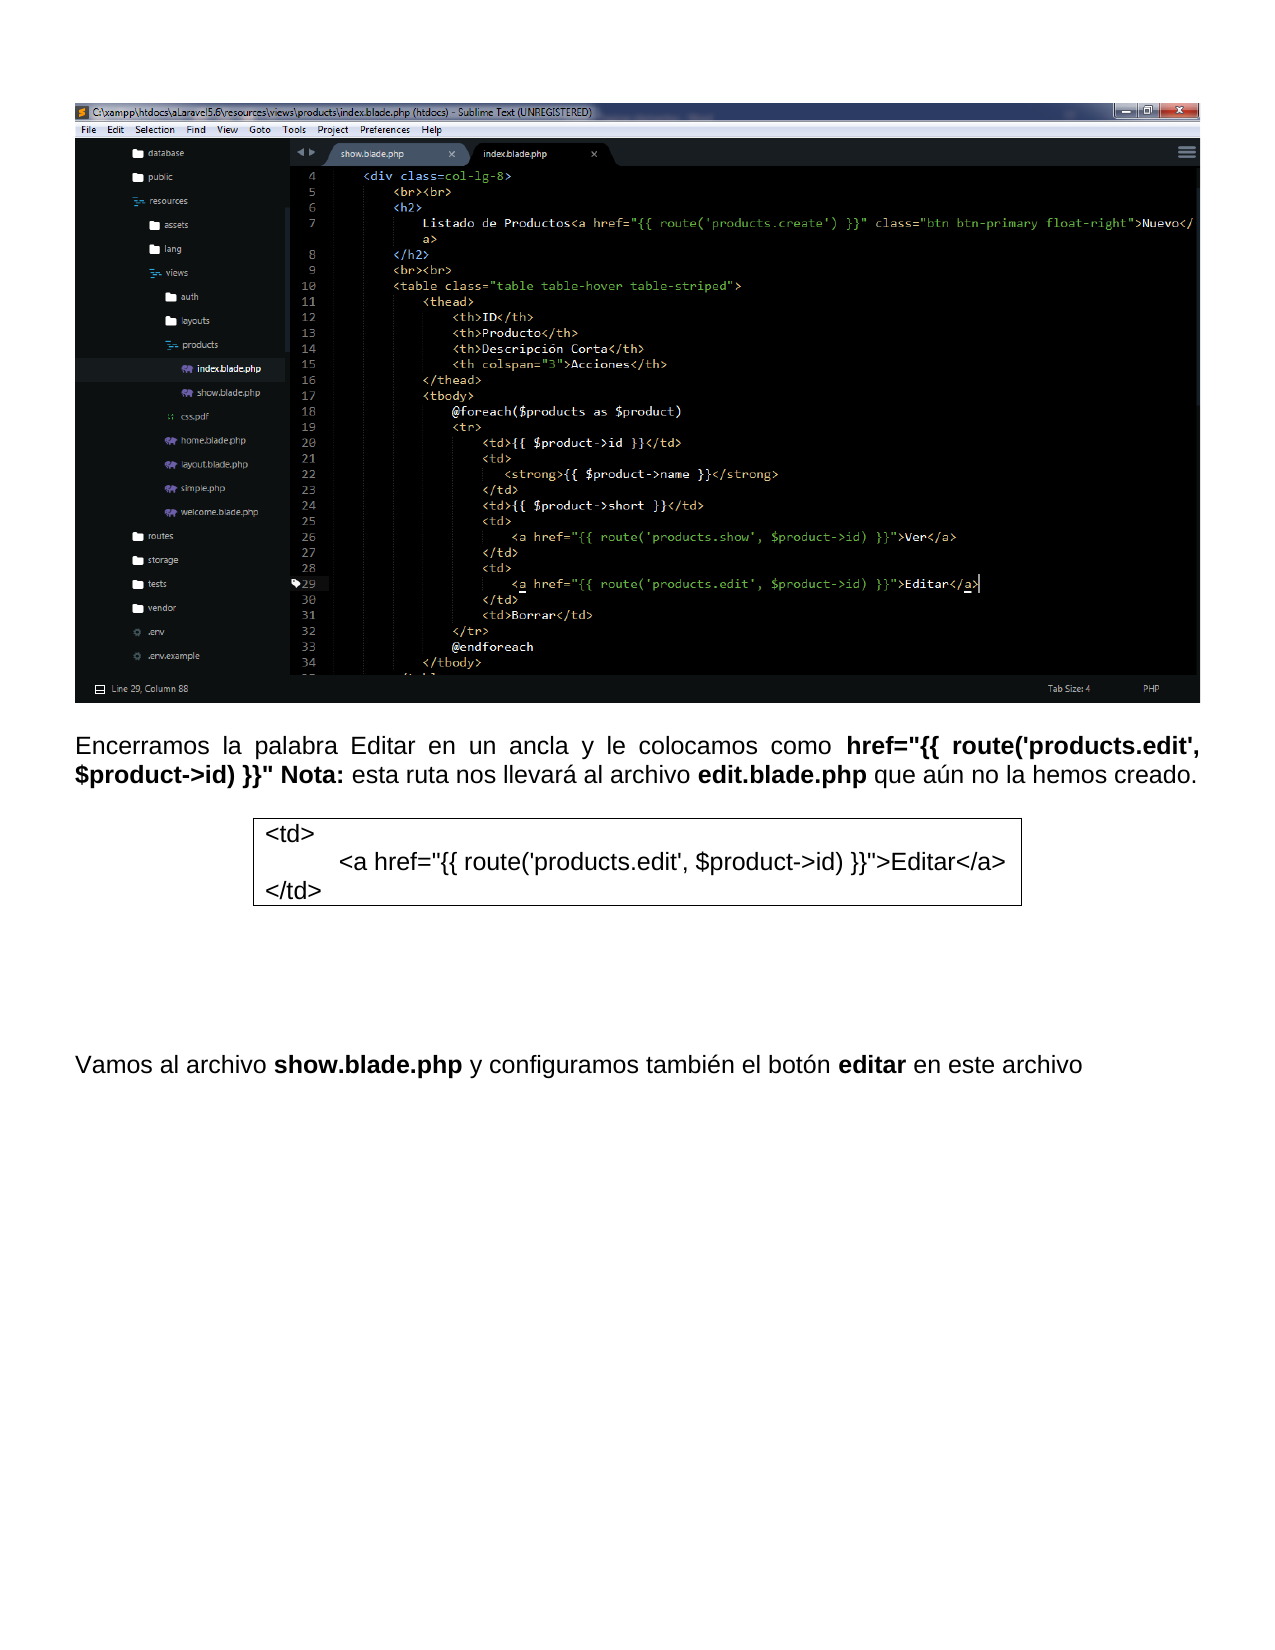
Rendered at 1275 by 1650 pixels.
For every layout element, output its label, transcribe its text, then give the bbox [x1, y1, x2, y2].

table_header <td> <a href="{{ route('products.edit', $product->id) }}">Editar</a> </td> [254, 819, 1021, 905]
text Vamos al archivo show.blade.php y configuramos también el botón editar en este archivo [75, 1049, 1200, 1078]
text Encerramos la palabra Editar en un ancla y le colocamos como href="{{ route('products.edit', $product->id) }}" Nota: esta ruta nos llevará al archivo edit.blade.php que aún no la hemos creado. [75, 731, 1200, 789]
picture [75, 103, 1200, 703]
